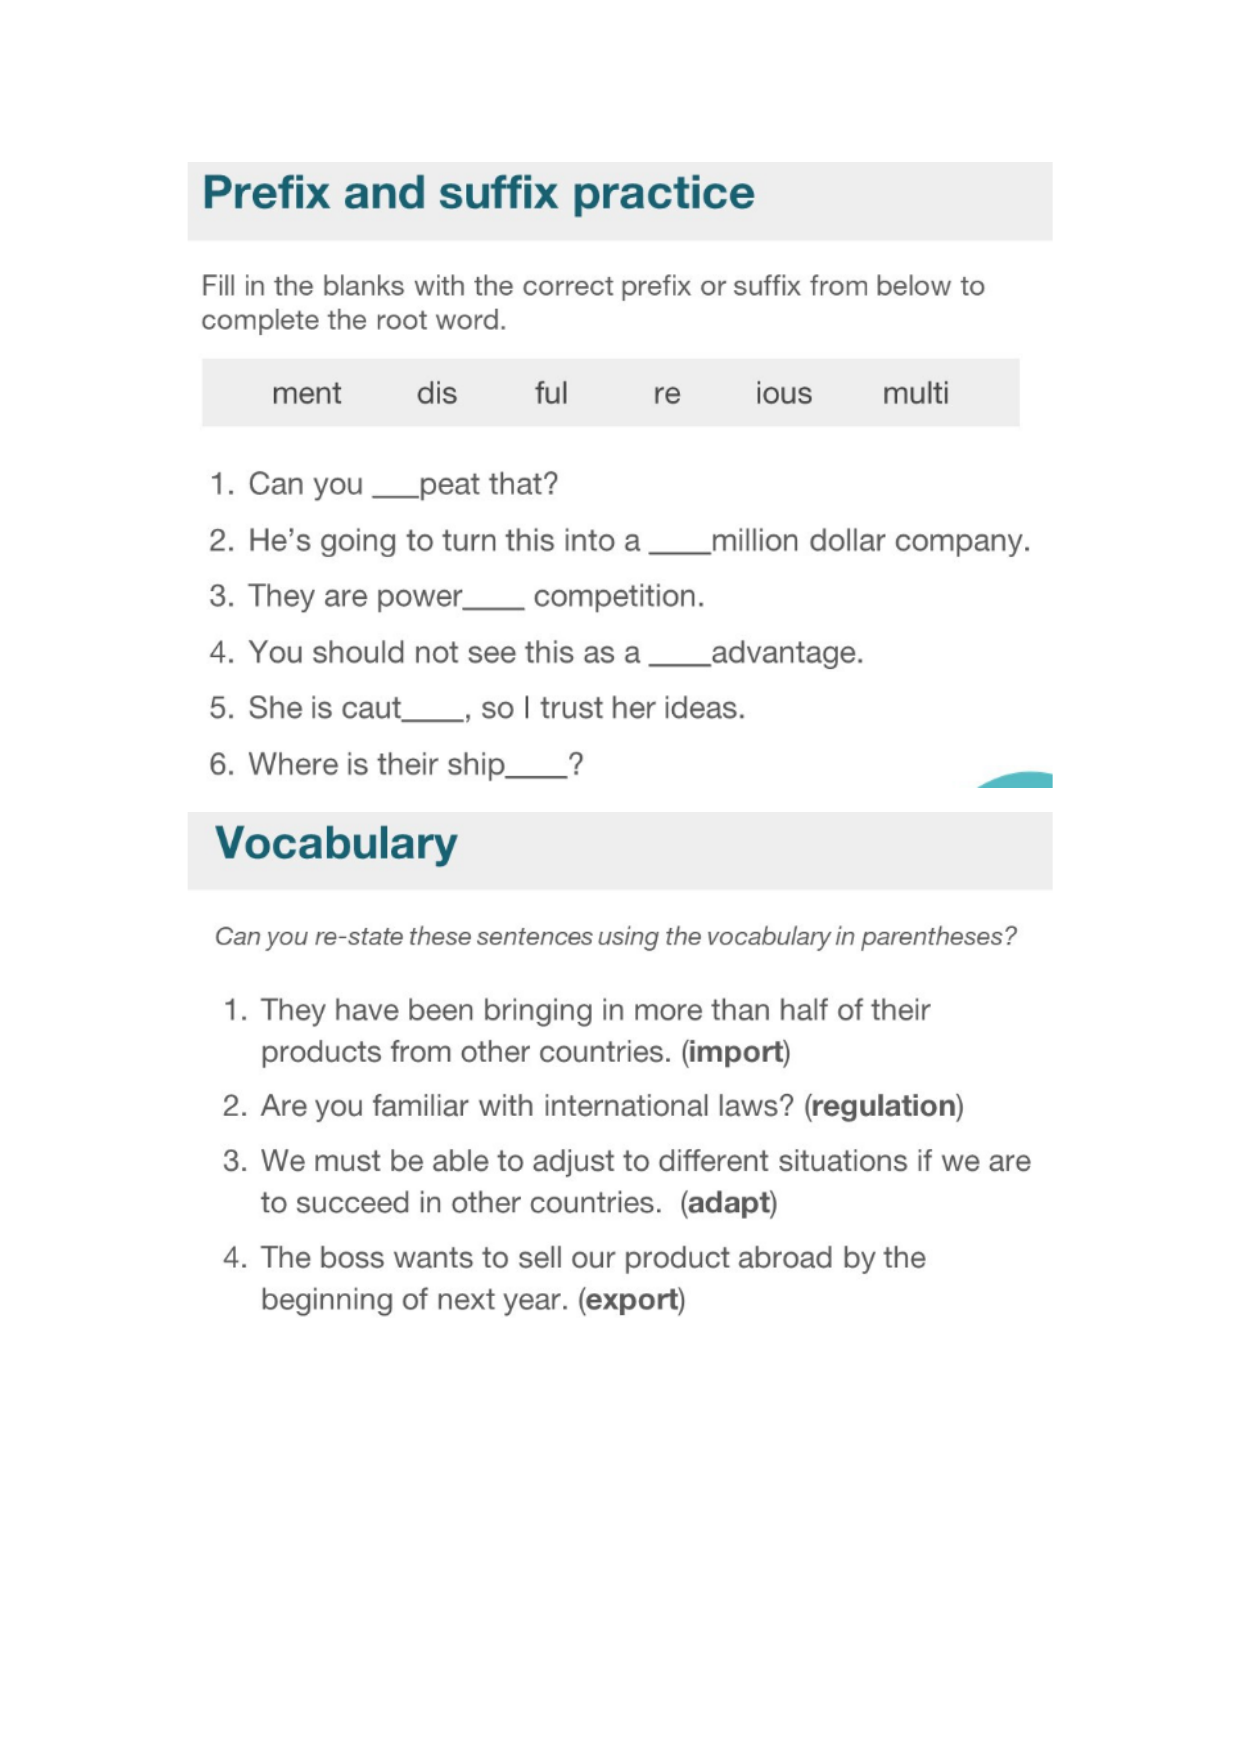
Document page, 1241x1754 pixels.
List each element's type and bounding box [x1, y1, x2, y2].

picture [187, 162, 1053, 788]
picture [187, 812, 1053, 1350]
